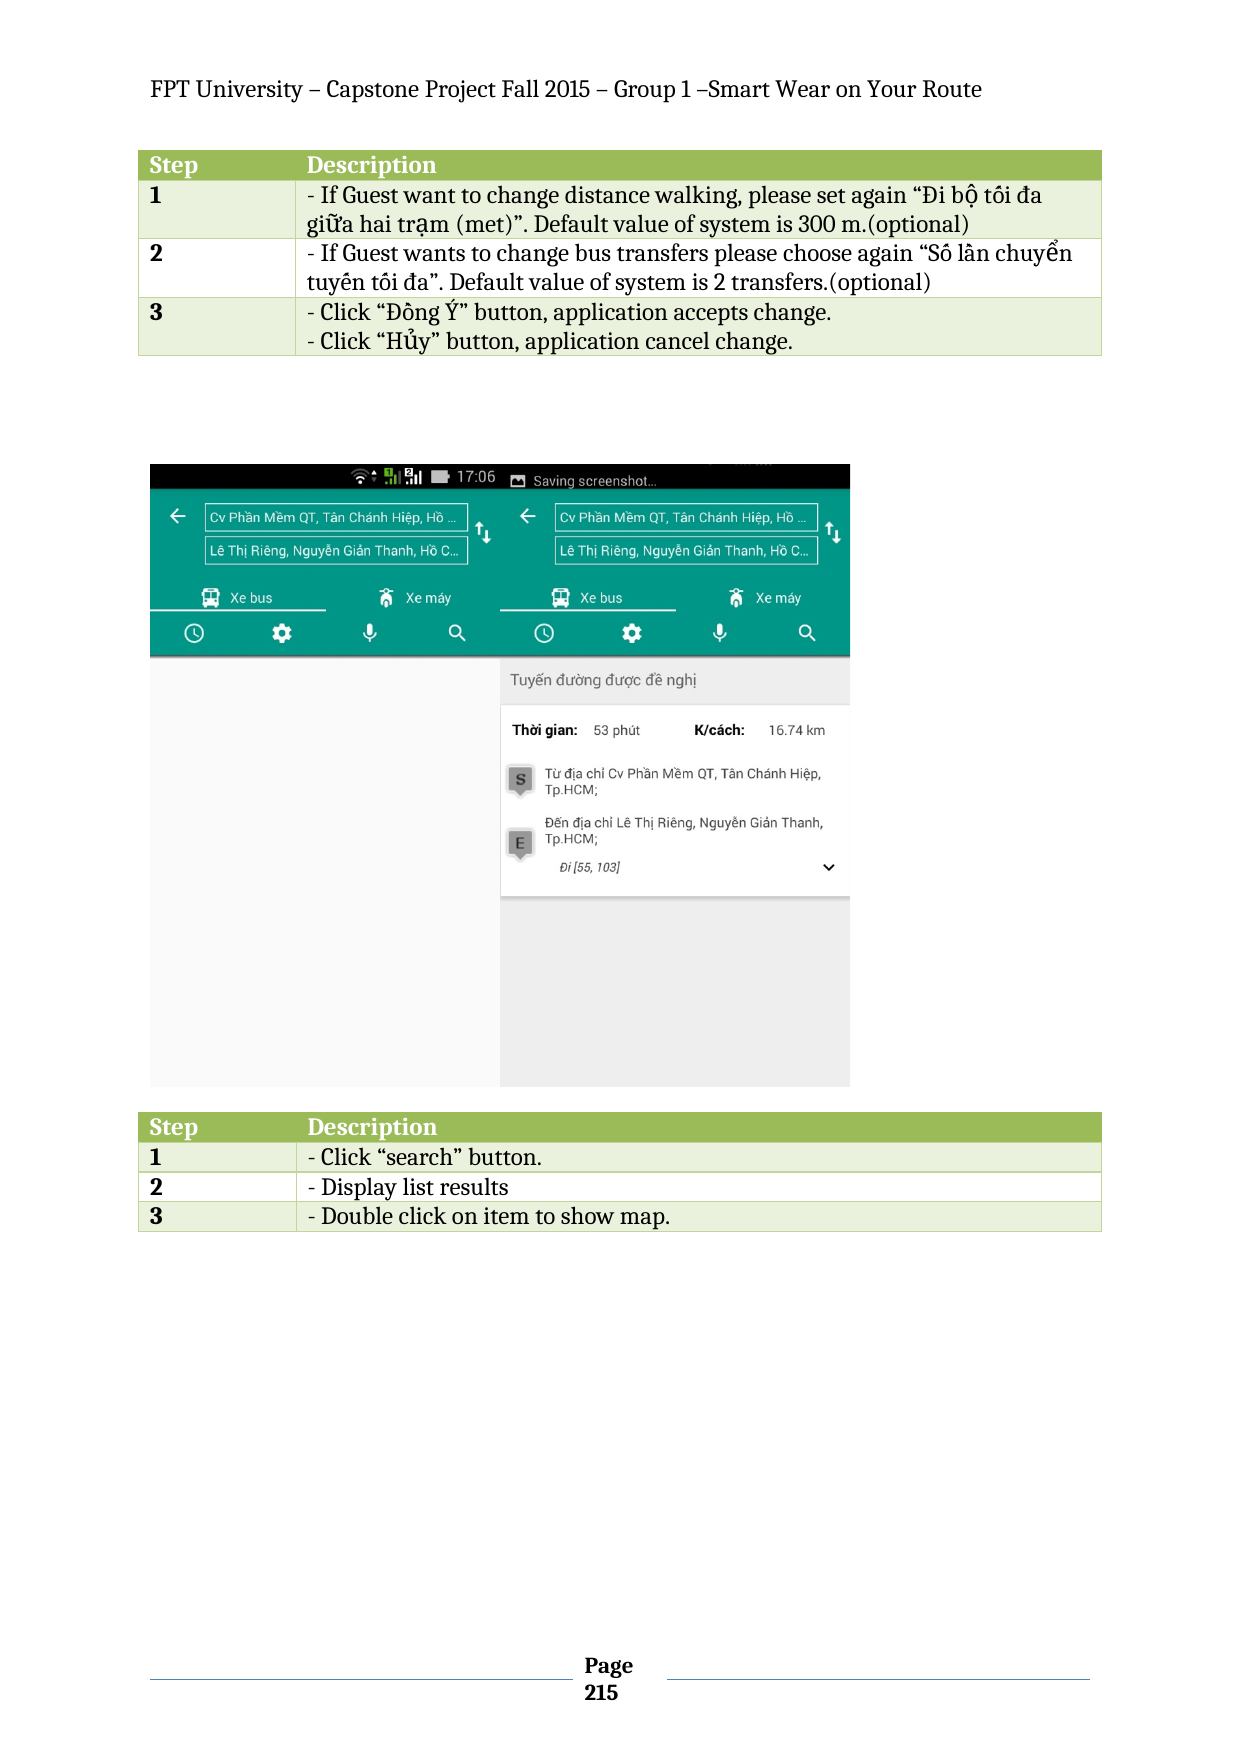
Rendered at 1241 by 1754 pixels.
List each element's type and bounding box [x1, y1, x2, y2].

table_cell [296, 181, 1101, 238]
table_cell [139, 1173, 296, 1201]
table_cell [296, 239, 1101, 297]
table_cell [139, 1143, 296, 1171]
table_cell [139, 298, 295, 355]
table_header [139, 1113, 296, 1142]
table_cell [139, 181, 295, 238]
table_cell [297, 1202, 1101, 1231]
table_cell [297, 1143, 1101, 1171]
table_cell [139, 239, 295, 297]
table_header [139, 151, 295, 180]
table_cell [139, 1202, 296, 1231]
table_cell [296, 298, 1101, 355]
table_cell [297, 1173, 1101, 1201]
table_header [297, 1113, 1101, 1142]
picture [150, 464, 851, 1087]
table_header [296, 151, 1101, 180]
